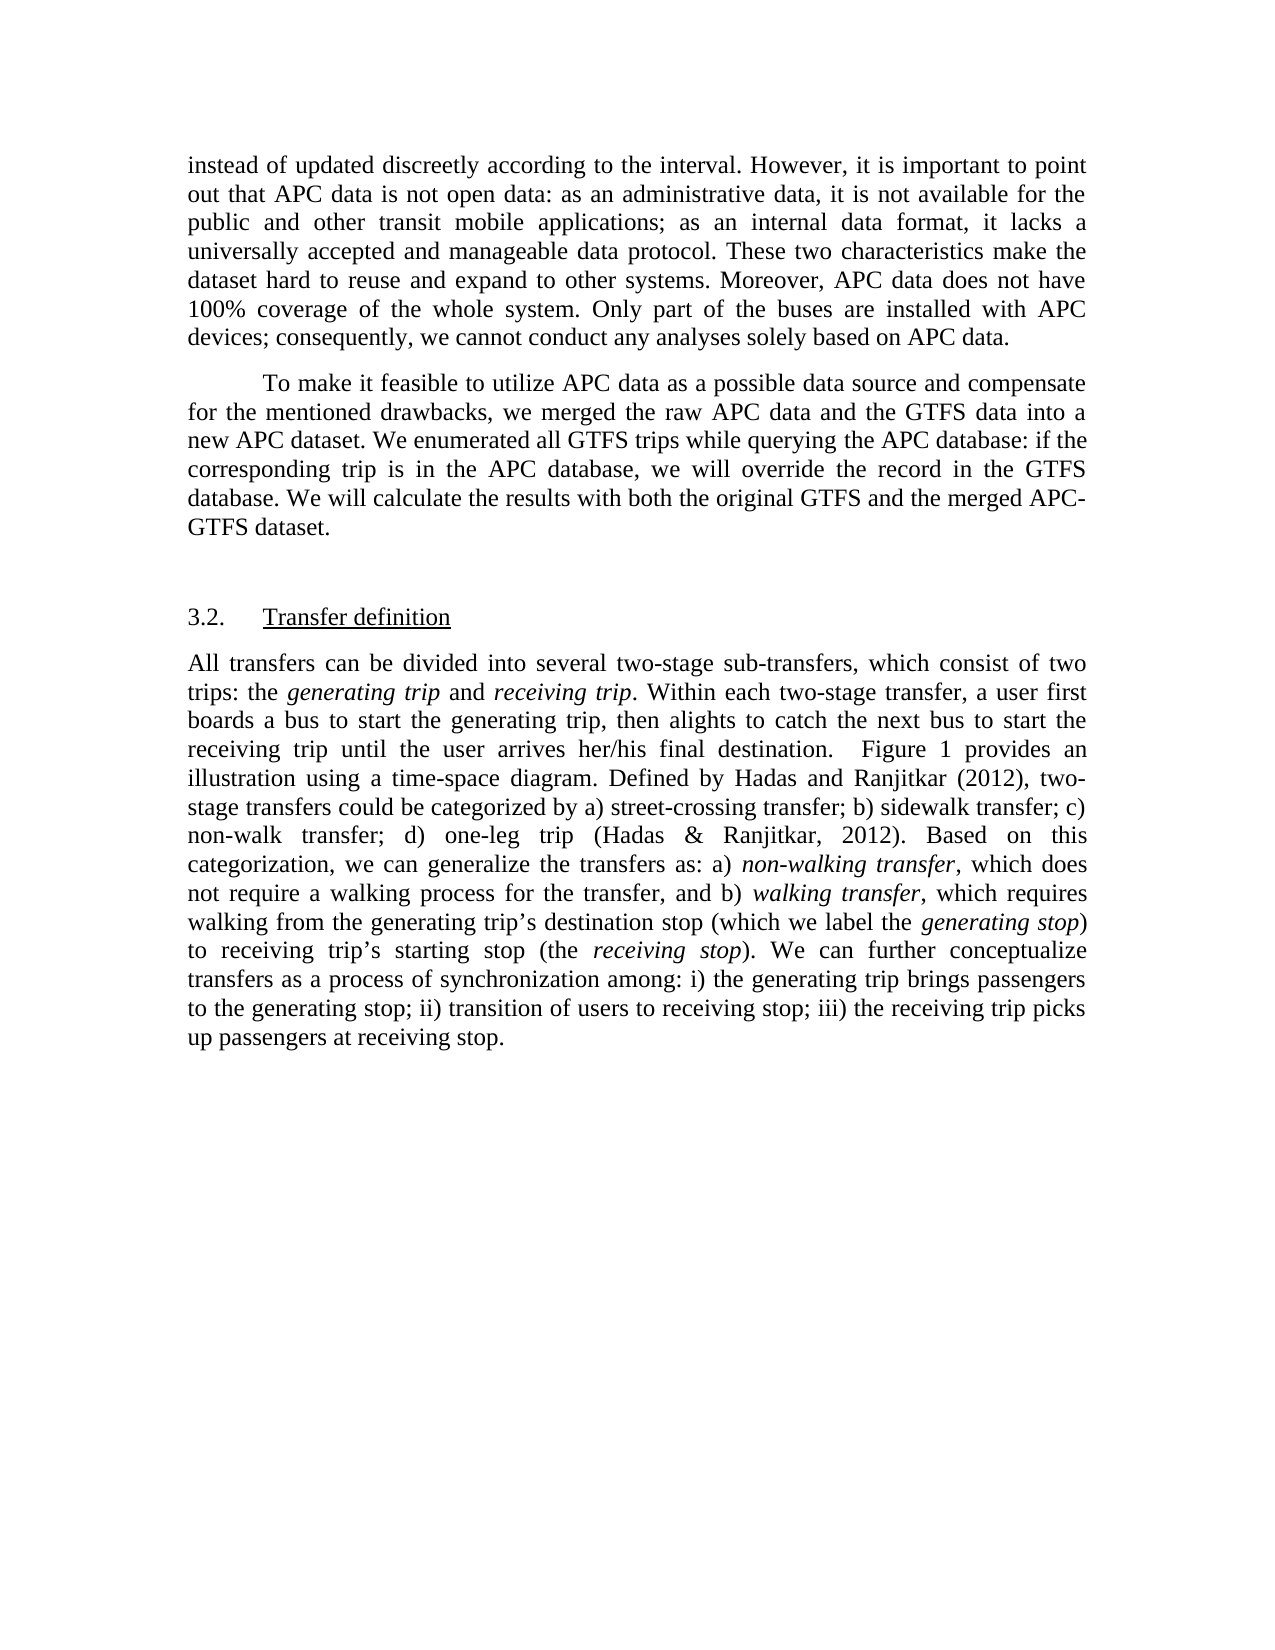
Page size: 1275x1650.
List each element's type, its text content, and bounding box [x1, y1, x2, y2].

list Transfer definition [187, 602, 1087, 631]
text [187, 150, 1087, 351]
text All transfers can be divided into several two-stage sub-transfers, which consist of two trips: the generating trip and receiving trip. Within each two-stage transfer, a user first boards a bus to start the generating trip, then alights to catch the next bus to start the receiving trip until the user arrives her/his final destination. Figure 1 provides an illustration using a time-space diagram. Defined by Hadas and Ranjitkar (2012), two-stage transfers could be categorized by a) street-crossing transfer; b) sidewalk transfer; c) non-walk transfer; d) one-leg trip (Hadas & Ranjitkar, 2012). Based on this categorization, we can generalize the transfers as: a) non-walking transfer, which does not require a walking process for the transfer, and b) walking transfer, which requires walking from the generating trip’s destination stop (which we label the generating stop) to receiving trip’s starting stop (the receiving stop). We can further conceptualize transfers as a process of synchronization among: i) the generating trip brings passengers to the generating stop; ii) transition of users to receiving stop; iii) the receiving trip picks up passengers at receiving stop. [187, 648, 1087, 1050]
text To make it feasible to utilize APC data as a possible data source and compensate for the mentioned drawbacks, we merged the raw APC data and the GTFS data into a new APC dataset. We enumerated all GTFS trips while querying the APC database: if the corresponding trip is in the APC database, we will override the record in the GTFS database. We will calculate the results with both the original GTFS and the merged APC-GTFS dataset. [187, 368, 1087, 540]
